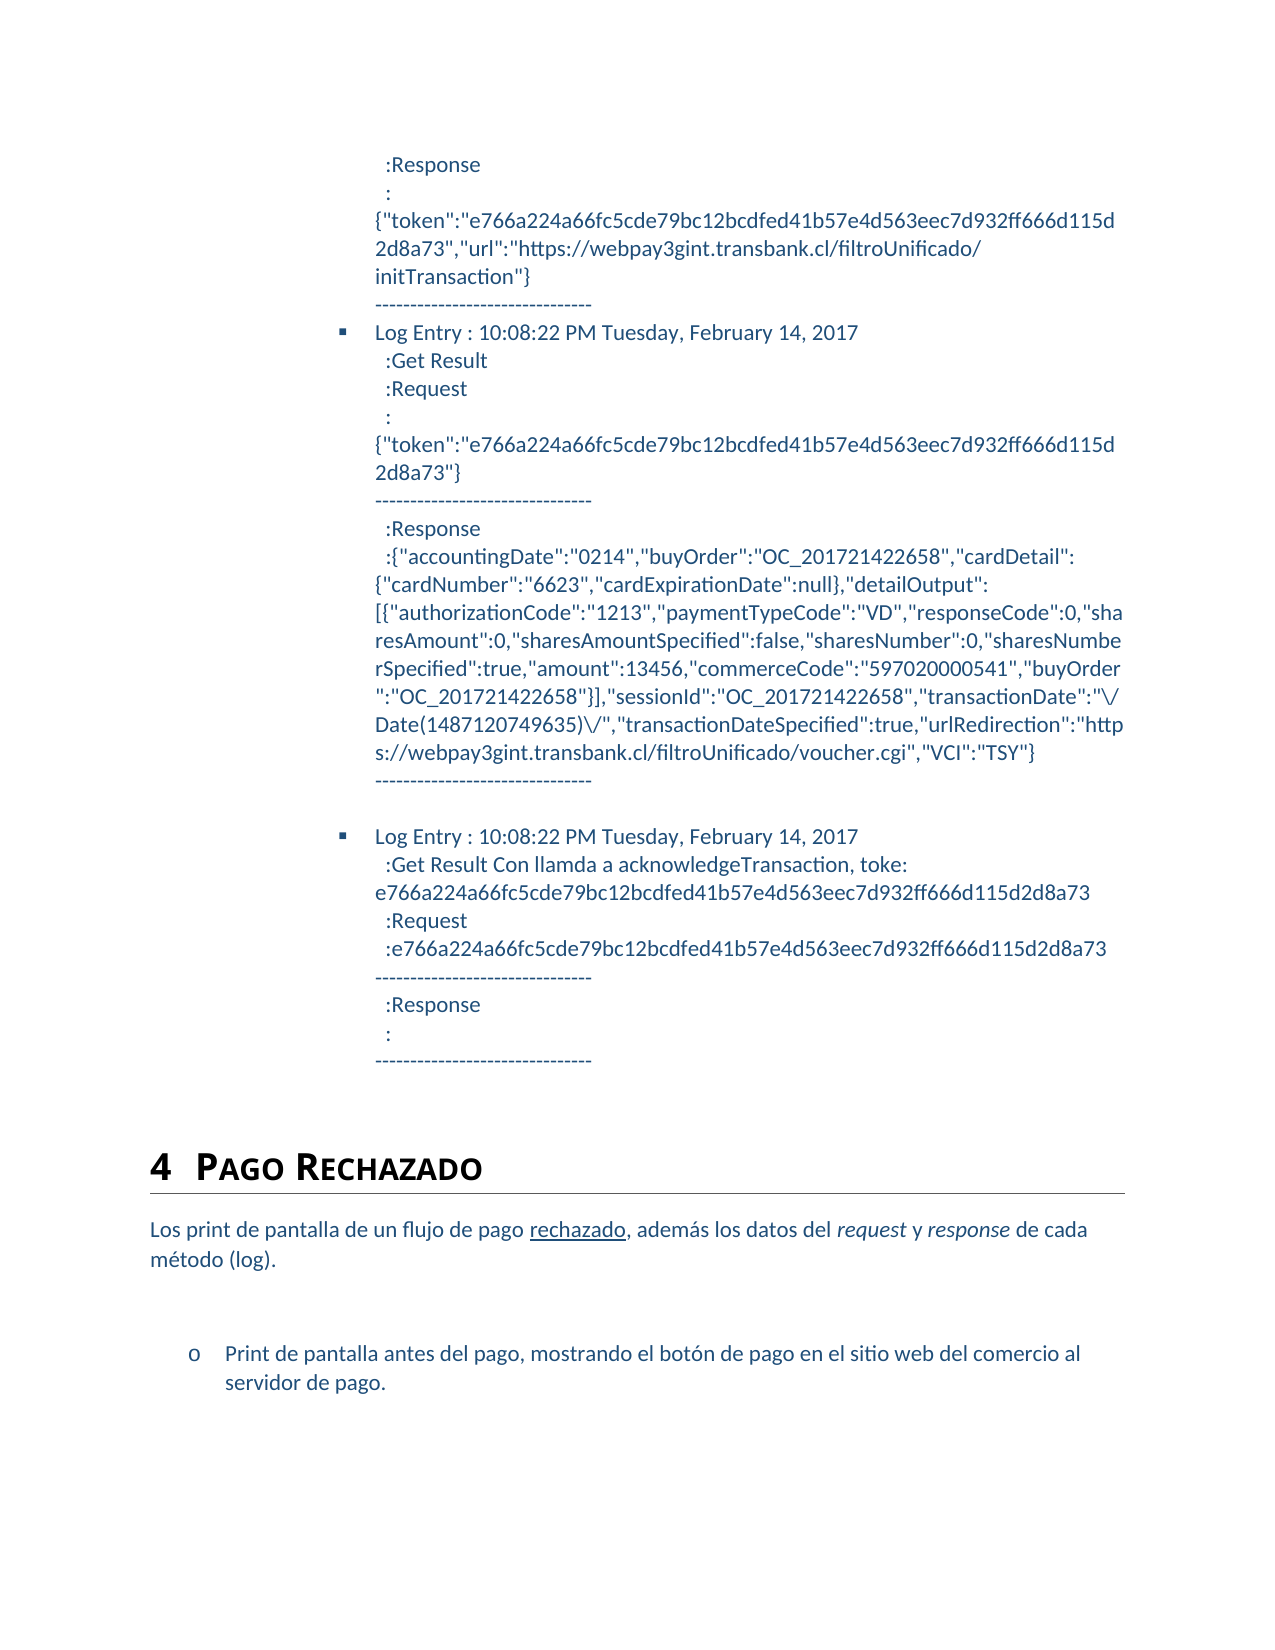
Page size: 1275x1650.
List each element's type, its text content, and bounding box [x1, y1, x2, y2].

text :Get Result [375, 346, 1125, 374]
list Log Entry : 10:08:22 PM Tuesday, February 14, 2017 [337, 822, 1125, 851]
text :{"accountingDate":"0214","buyOrder":"OC_201721422658","cardDetail":{"cardNumber":"6623","cardExpirationDate":null},"detailOutput":[{"authorizationCode":"1213","paymentTypeCode":"VD","responseCode":0,"sharesAmount":0,"sharesAmountSpecified":false,"sharesNumber":0,"sharesNumberSpecified":true,"amount":13456,"commerceCode":"597020000541","buyOrder":"OC_201721422658"}],"sessionId":"OC_201721422658","transactionDate":"\/Date(1487120749635)\/","transactionDateSpecified":true,"urlRedirection":"https://webpay3gint.transbank.cl/filtroUnificado/voucher.cgi","VCI":"TSY"} [375, 542, 1125, 766]
text ------------------------------- [375, 1047, 1125, 1075]
text :Request [375, 907, 1125, 934]
text :Get Result Con llamda a acknowledgeTransaction, toke: e766a224a66fc5cde79bc12bcdfed41b57e4d563eec7d932ff666d115d2d8a73 [375, 851, 1125, 907]
text :e766a224a66fc5cde79bc12bcdfed41b57e4d563eec7d932ff666d115d2d8a73 [375, 934, 1125, 963]
text ------------------------------- [375, 486, 1125, 514]
text :Response [375, 991, 1125, 1019]
list Print de pantalla antes del pago, mostrando el botón de pago en el sitio web del comercio al servidor de pago. [187, 1339, 1125, 1396]
text :Request [375, 374, 1125, 402]
list Log Entry : 10:08:22 PM Tuesday, February 14, 2017 [337, 318, 1125, 346]
text ------------------------------- [375, 290, 1125, 318]
text :{"token":"e766a224a66fc5cde79bc12bcdfed41b57e4d563eec7d932ff666d115d2d8a73","url":"https://webpay3gint.transbank.cl/filtroUnificado/initTransaction"} [375, 178, 1125, 290]
subtitle Pago Rechazado [150, 1140, 1125, 1193]
text :{"token":"e766a224a66fc5cde79bc12bcdfed41b57e4d563eec7d932ff666d115d2d8a73"} [375, 402, 1125, 486]
text :Response [375, 150, 1125, 178]
text Los print de pantalla de un flujo de pago rechazado, además los datos del request y response de cada método (log). [150, 1215, 1125, 1273]
text : [375, 1019, 1125, 1047]
text :Response [375, 514, 1125, 542]
text ------------------------------- [375, 963, 1125, 991]
text ------------------------------- [375, 766, 1125, 794]
